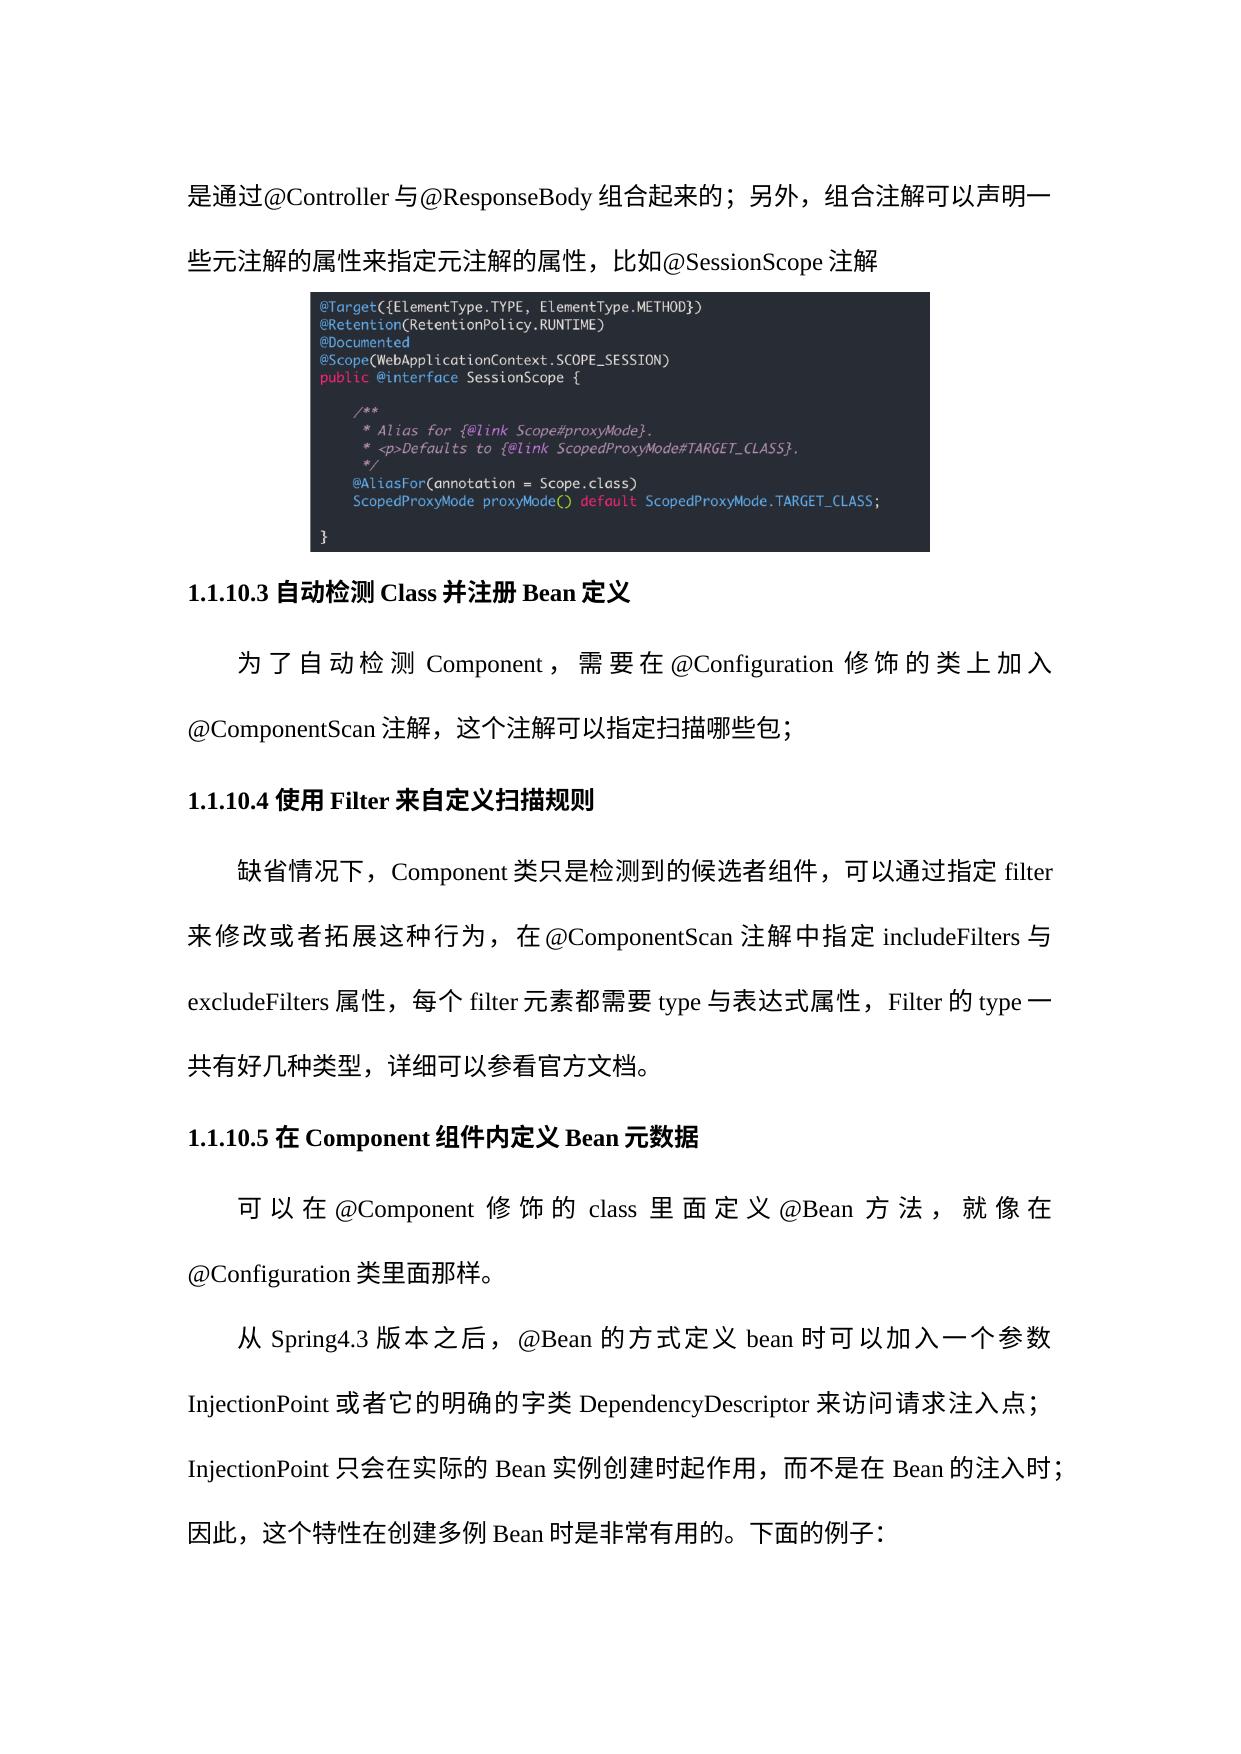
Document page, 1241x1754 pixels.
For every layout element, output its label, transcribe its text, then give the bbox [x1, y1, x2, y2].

text 缺省情况下，Component类只是检测到的候选者组件，可以通过指定filter来修改或者拓展这种行为，在@ComponentScan注解中指定includeFilters与excludeFilters属性，每个filter元素都需要type与表达式属性，Filter的type一共有好几种类型，详细可以参看官方文档。 [187, 837, 1053, 1097]
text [187, 162, 1053, 292]
text 从Spring4.3版本之后，@Bean的方式定义bean时可以加入一个参数InjectionPoint或者它的明确的字类DependencyDescriptor来访问请求注入点；InjectionPoint只会在实际的Bean实例创建时起作用，而不是在Bean的注入时；因此，这个特性在创建多例Bean时是非常有用的。下面的例子： [187, 1304, 1053, 1564]
subtitle 1.1.10.3 自动检测Class并注册Bean定义 [187, 558, 1053, 623]
text 为了自动检测Component，需要在@Configuration修饰的类上加入@ComponentScan注解，这个注解可以指定扫描哪些包； [187, 629, 1053, 759]
subtitle 1.1.10.4 使用Filter来自定义扫描规则 [187, 766, 1053, 831]
subtitle 1.1.10.5 在Component组件内定义Bean元数据 [187, 1103, 1053, 1168]
text 可以在@Component修饰的class里面定义@Bean方法，就像在@Configuration类里面那样。 [187, 1174, 1053, 1304]
picture [310, 292, 930, 552]
